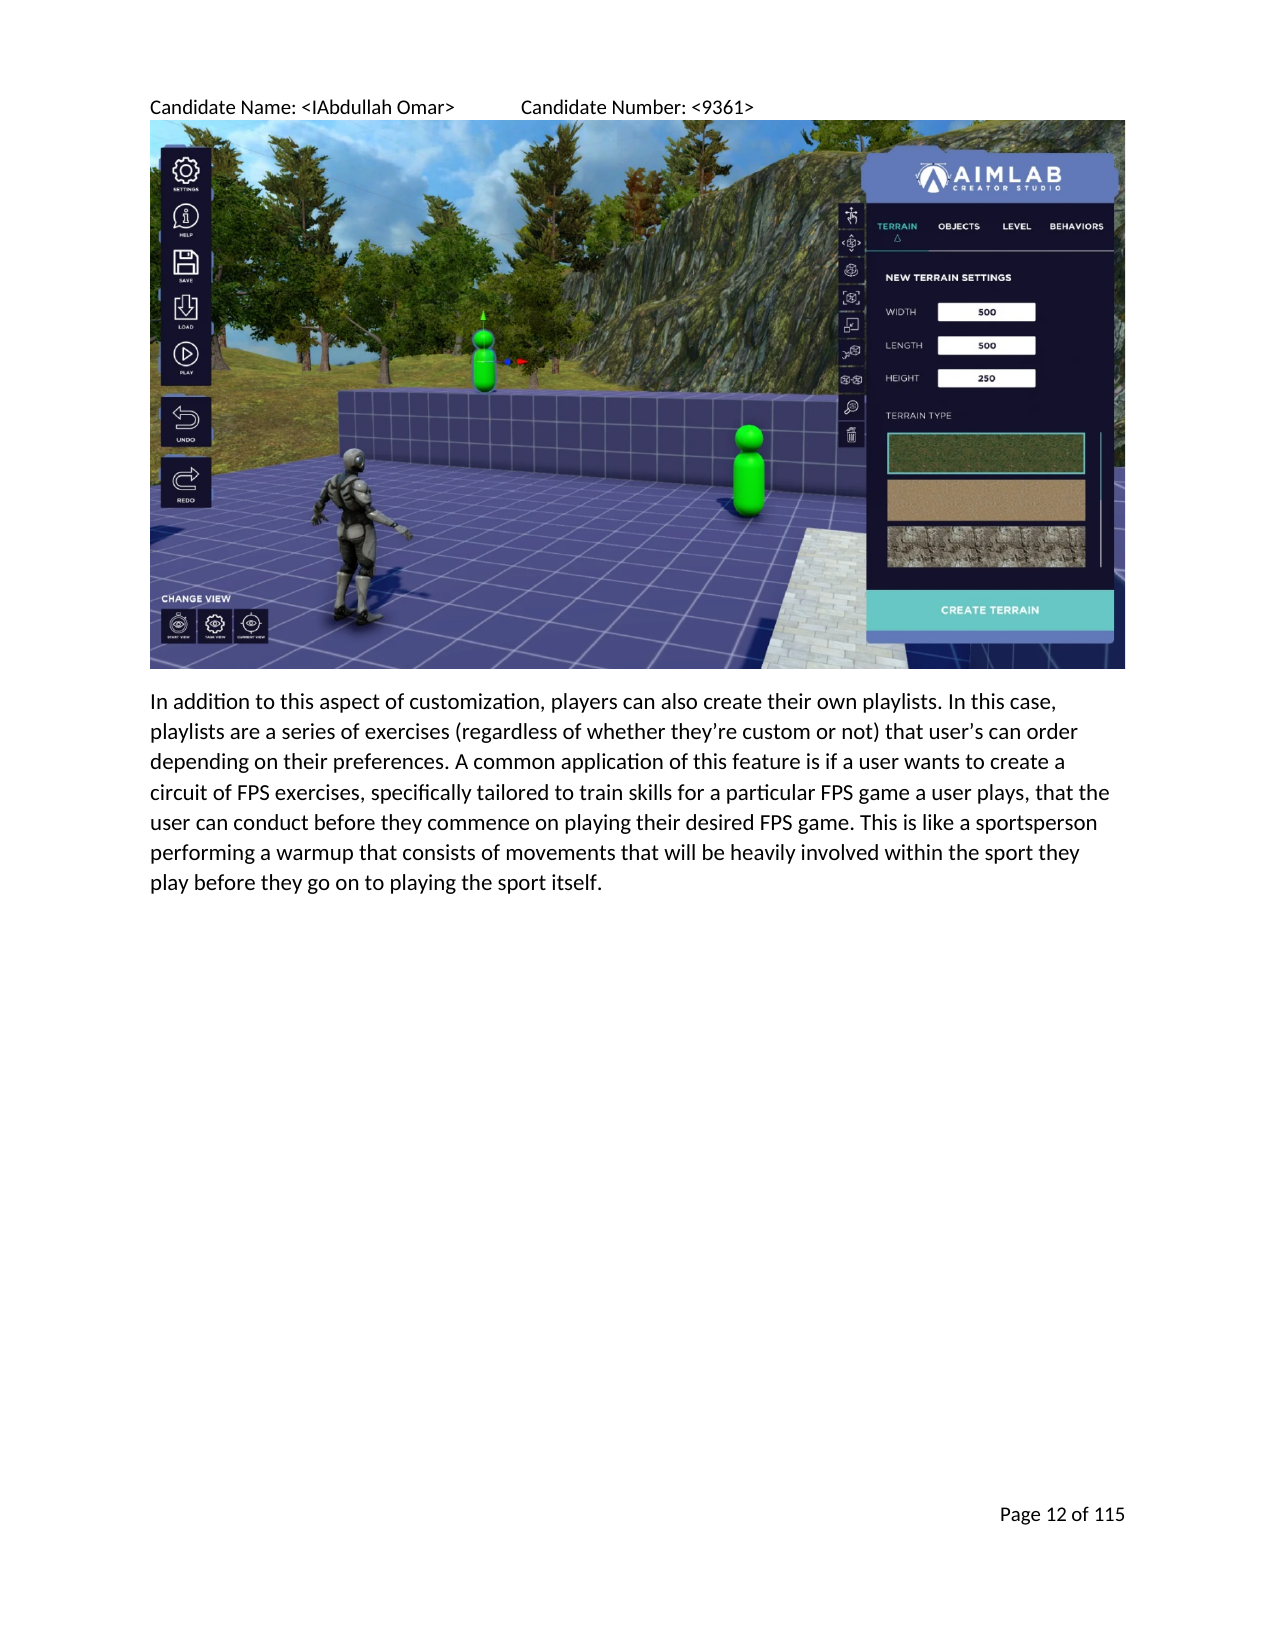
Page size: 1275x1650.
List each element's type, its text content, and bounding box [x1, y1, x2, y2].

picture [150, 120, 1125, 669]
text In addition to this aspect of customization, players can also create their own playlists. In this case, playlists are a series of exercises (regardless of whether they’re custom or not) that user’s can order depending on their preferences. A common application of this feature is if a user wants to create a circuit of FPS exercises, specifically tailored to train skills for a particular FPS game a user plays, that the user can conduct before they commence on playing their desired FPS game. This is like a sportsperson performing a warmup that consists of movements that will be heavily involved within the sport they play before they go on to playing the sport itself. [150, 687, 1125, 896]
